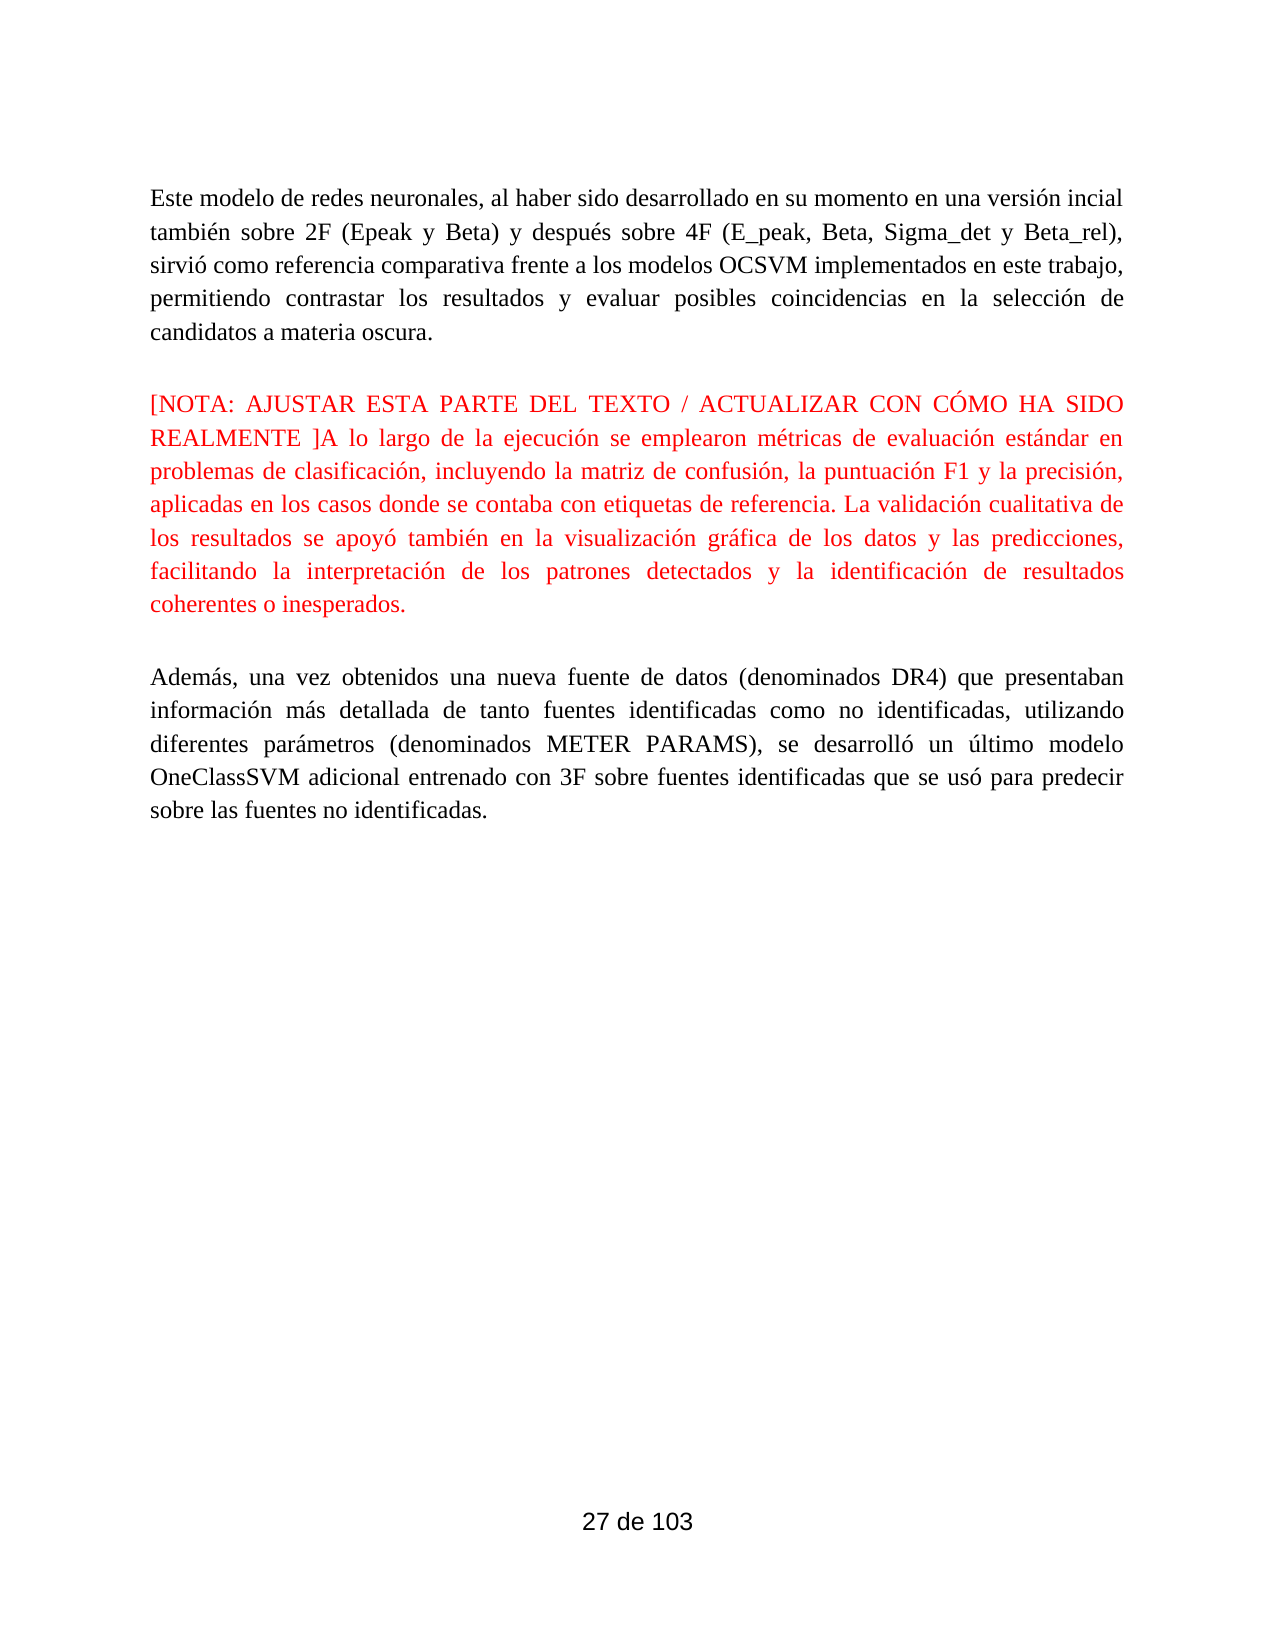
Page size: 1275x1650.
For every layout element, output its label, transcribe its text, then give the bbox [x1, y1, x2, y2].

text [NOTA: AJUSTAR ESTA PARTE DEL TEXTO / ACTUALIZAR CON CÓMO HA SIDO REALMENTE ]A lo largo de la ejecución se emplearon métricas de evaluación estándar en problemas de clasificación, incluyendo la matriz de confusión, la puntuación F1 y la precisión, aplicadas en los casos donde se contaba con etiquetas de referencia. La validación cualitativa de los resultados se apoyó también en la visualización gráfica de los datos y las predicciones, facilitando la interpretación de los patrones detectados y la identificación de resultados coherentes o inesperados. [150, 389, 1125, 618]
text Además, una vez obtenidos una nueva fuente de datos (denominados DR4) que presentaban información más detallada de tanto fuentes identificadas como no identificadas, utilizando diferentes parámetros (denominados METER PARAMS), se desarrolló un último modelo OneClassSVM adicional entrenado con 3F sobre fuentes identificadas que se usó para predecir sobre las fuentes no identificadas. [150, 662, 1125, 824]
text Este modelo de redes neuronales, al haber sido desarrollado en su momento en una versión incial también sobre 2F (Epeak y Beta) y después sobre 4F (E_peak, Beta, Sigma_det y Beta_rel), sirvió como referencia comparativa frente a los modelos OCSVM implementados en este trabajo, permitiendo contrastar los resultados y evaluar posibles coincidencias en la selección de candidatos a materia oscura. [150, 183, 1125, 345]
